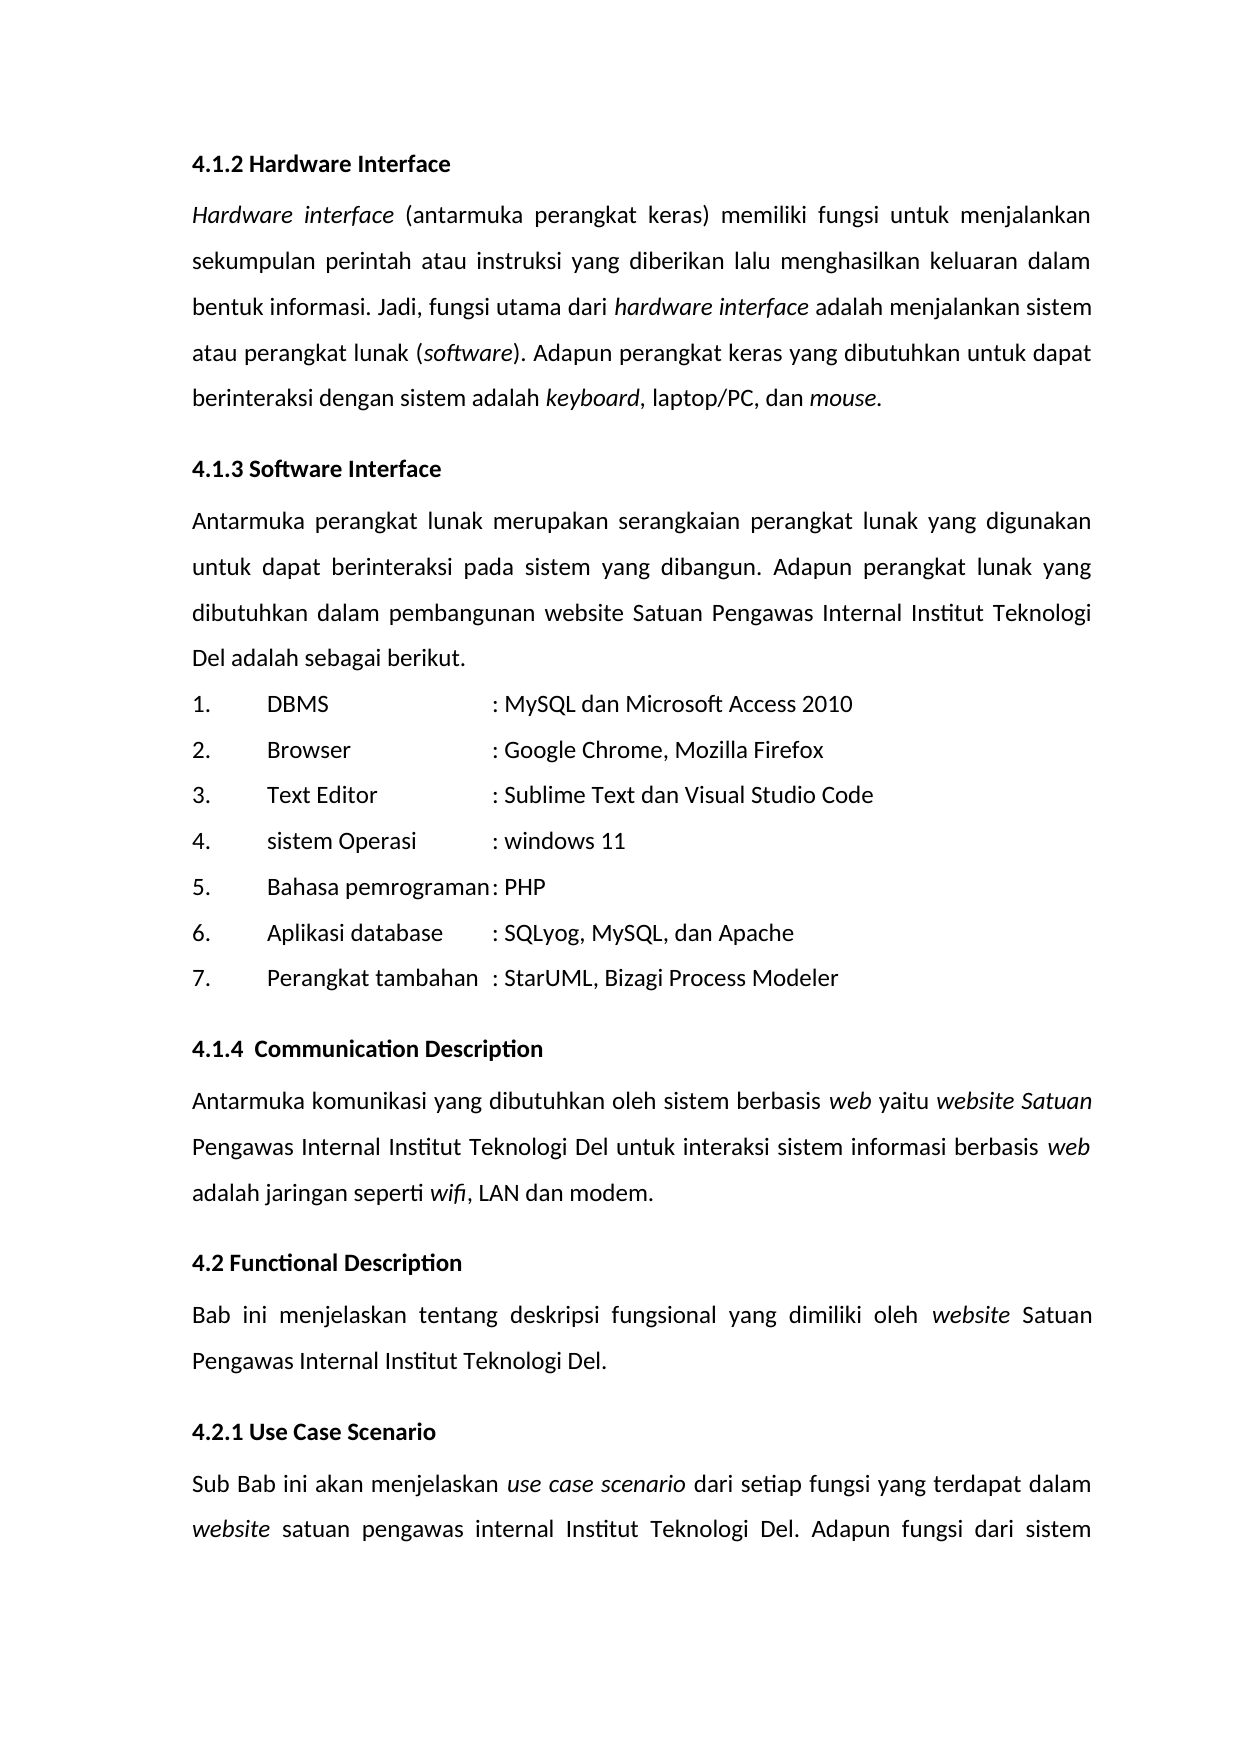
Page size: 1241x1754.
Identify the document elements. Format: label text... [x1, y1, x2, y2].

text Antarmuka komunikasi yang dibutuhkan oleh sistem berbasis web yaitu website Satuan Pengawas Internal Institut Teknologi Del untuk interaksi sistem informasi berbasis web adalah jaringan seperti wifi, LAN dan modem. [192, 1085, 1092, 1207]
text Bab ini menjelaskan tentang deskripsi fungsional yang dimiliki oleh website Satuan Pengawas Internal Institut Teknologi Del. [192, 1299, 1092, 1376]
text 4. sistem Operasi : windows 11 [192, 825, 1092, 856]
subtitle 4.1.4 Communication Description [192, 1033, 1092, 1064]
text 3. Text Editor : Sublime Text dan Visual Studio Code [192, 780, 1092, 810]
subtitle 4.2 Functional Description [192, 1247, 1092, 1278]
subtitle 4.1.3 Software Interface [192, 453, 1092, 484]
subtitle 4.1.2 Hardware Interface [192, 148, 1092, 178]
text 1. DBMS : MySQL dan Microsoft Access 2010 [192, 688, 1092, 719]
text Hardware interface (antarmuka perangkat keras) memiliki fungsi untuk menjalankan sekumpulan perintah atau instruksi yang diberikan lalu menghasilkan keluaran dalam bentuk informasi. Jadi, fungsi utama dari hardware interface adalah menjalankan sistem atau perangkat lunak (software). Adapun perangkat keras yang dibutuhkan untuk dapat berinteraksi dengan sistem adalah keyboard, laptop/PC, dan mouse. [192, 200, 1092, 413]
text Antarmuka perangkat lunak merupakan serangkaian perangkat lunak yang digunakan untuk dapat berinteraksi pada sistem yang dibangun. Adapun perangkat lunak yang dibutuhkan dalam pembangunan website Satuan Pengawas Internal Institut Teknologi Del adalah sebagai berikut. [192, 505, 1092, 673]
subtitle 4.2.1 Use Case Scenario [192, 1416, 1092, 1446]
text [192, 1468, 1092, 1544]
text 6. Aplikasi database : SQLyog, MySQL, dan Apache [192, 917, 1092, 947]
text 5. Bahasa pemrograman : PHP [192, 871, 1092, 902]
text 7. Perangkat tambahan : StarUML, Bizagi Process Modeler [192, 963, 1092, 993]
text 2. Browser : Google Chrome, Mozilla Firefox [192, 734, 1092, 764]
